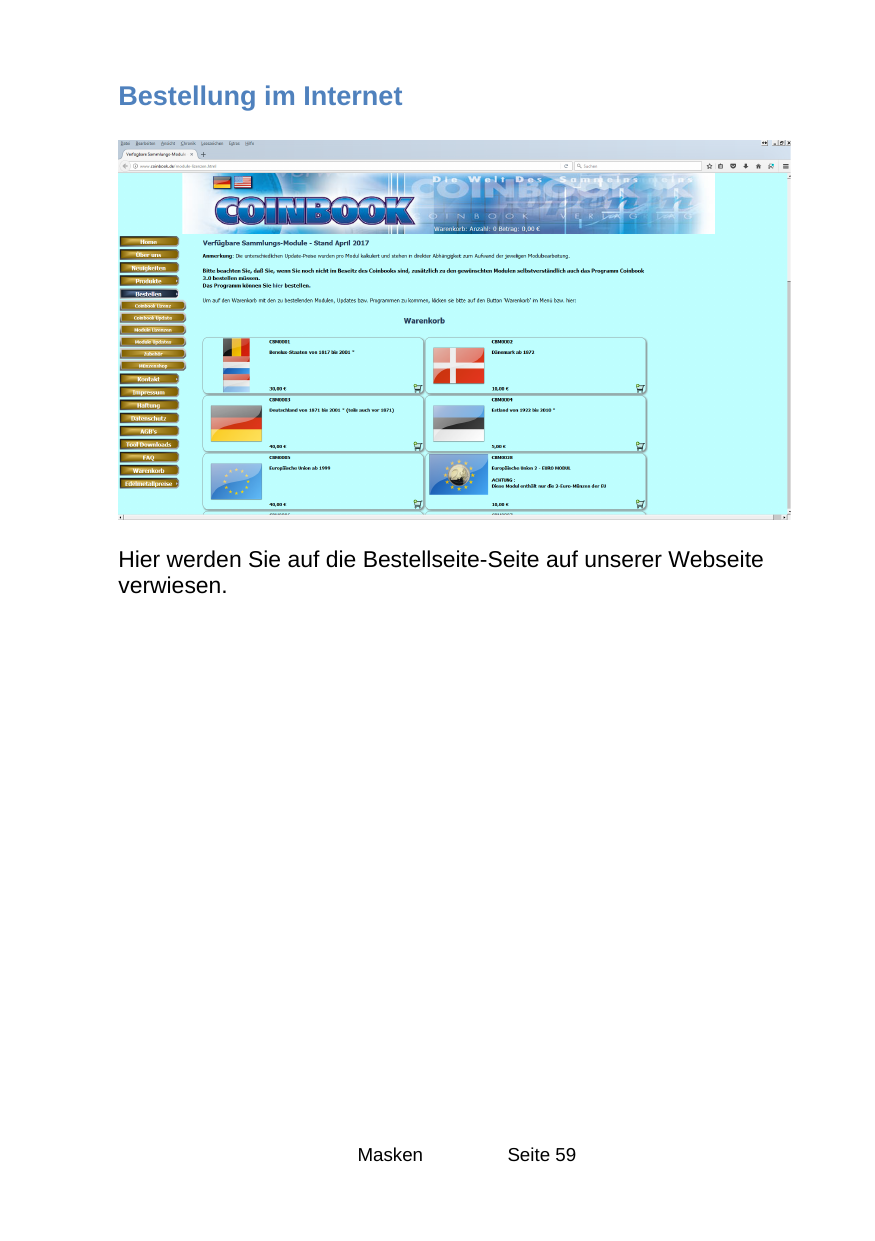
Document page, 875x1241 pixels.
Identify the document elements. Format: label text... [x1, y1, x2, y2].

picture [118, 140, 791, 520]
subtitle Bestellung im Internet [118, 80, 815, 111]
text Hier werden Sie auf die Bestellseite-Seite auf unserer Webseite verwiesen. [118, 546, 815, 598]
